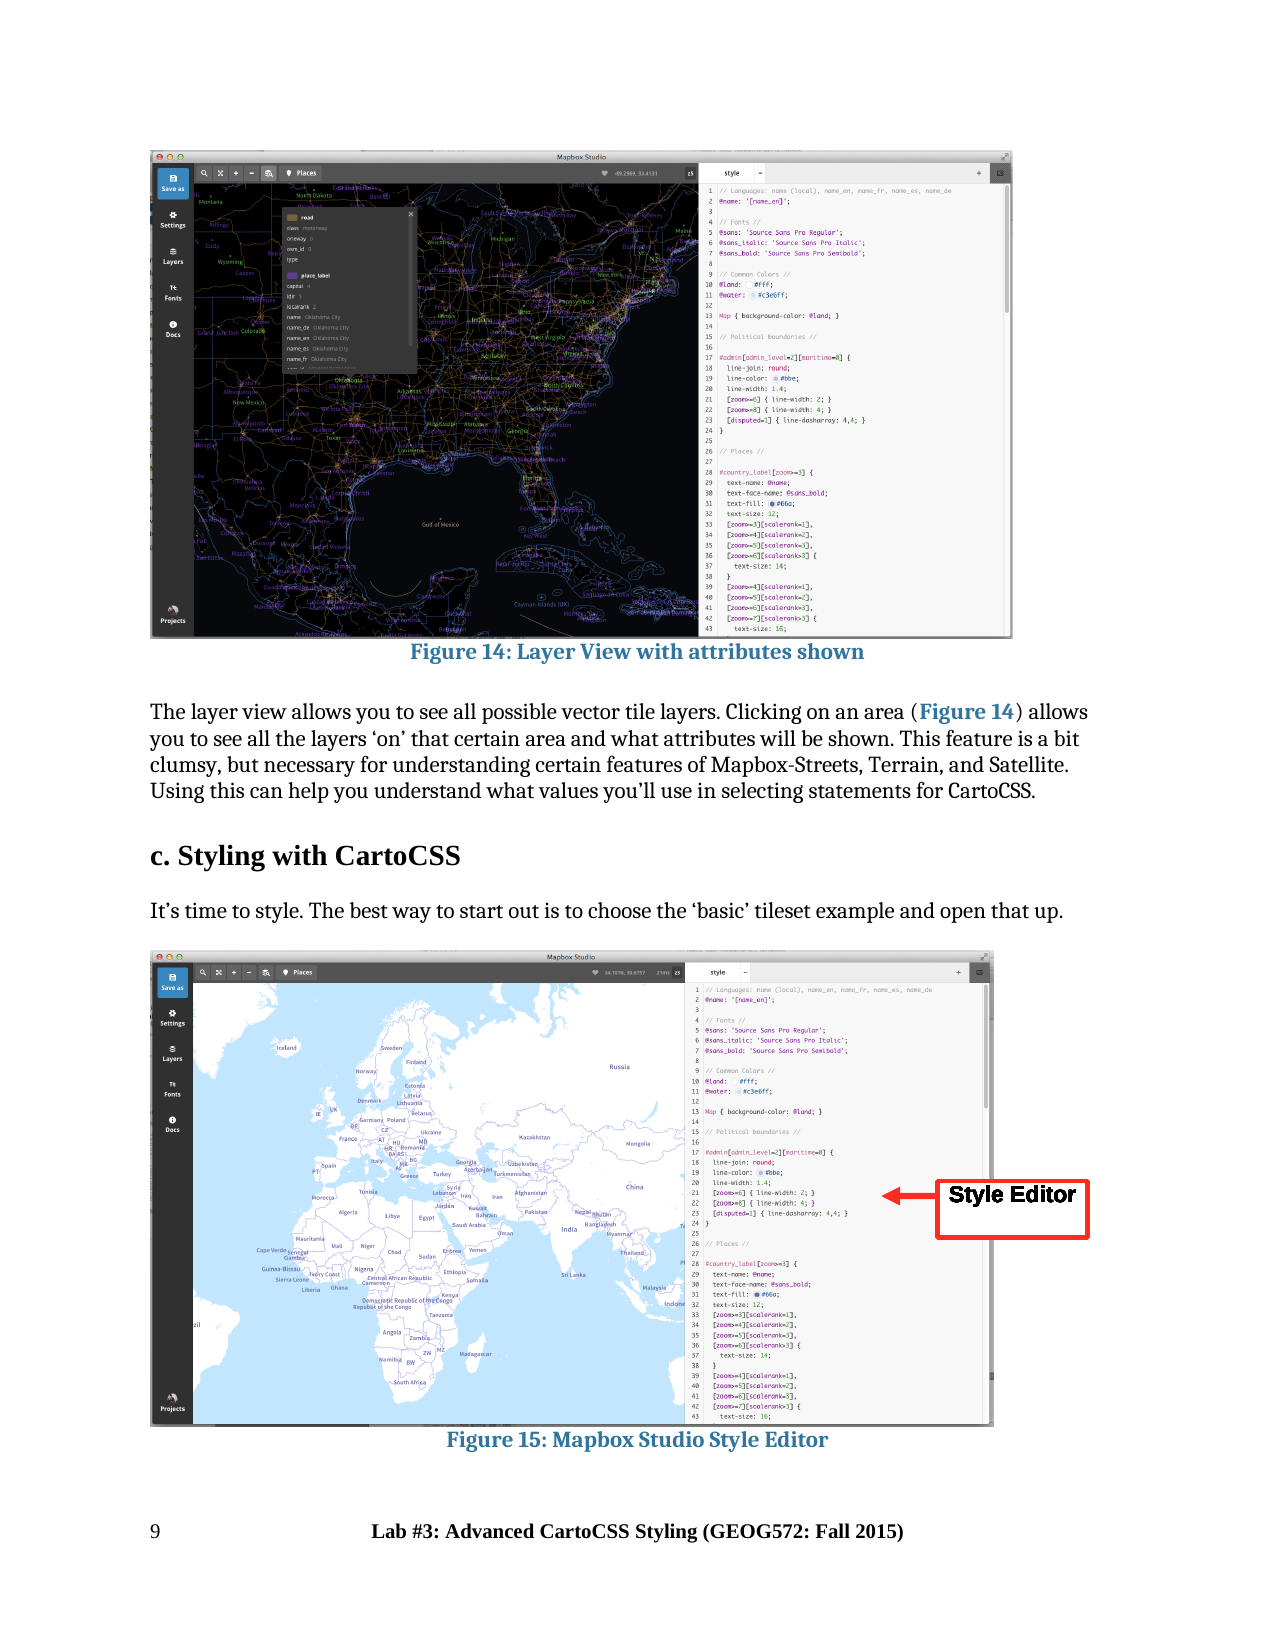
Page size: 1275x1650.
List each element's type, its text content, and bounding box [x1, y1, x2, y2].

text It’s time to style. The best way to start out is to choose the ‘basic’ tileset example and open that up. [150, 898, 1125, 924]
text The layer view allows you to see all possible vector tile layers. Clicking on an area (Figure 14) allows you to see all the layers ‘on’ that certain area and what attributes will be shown. This feature is a bit clumsy, but necessary for understanding certain features of Mapbox-Streets, Terrain, and Satellite. Using this can help you understand what values you’ll use in selecting statements for CartoCSS. [150, 699, 1125, 804]
text Figure 15: Mapbox Studio Style Editor [150, 1426, 1125, 1453]
text c. Styling with CartoCSS [150, 838, 1125, 871]
picture [150, 950, 994, 1427]
picture [150, 150, 1013, 639]
text Figure 14: Layer View with attributes shown [150, 639, 1125, 665]
